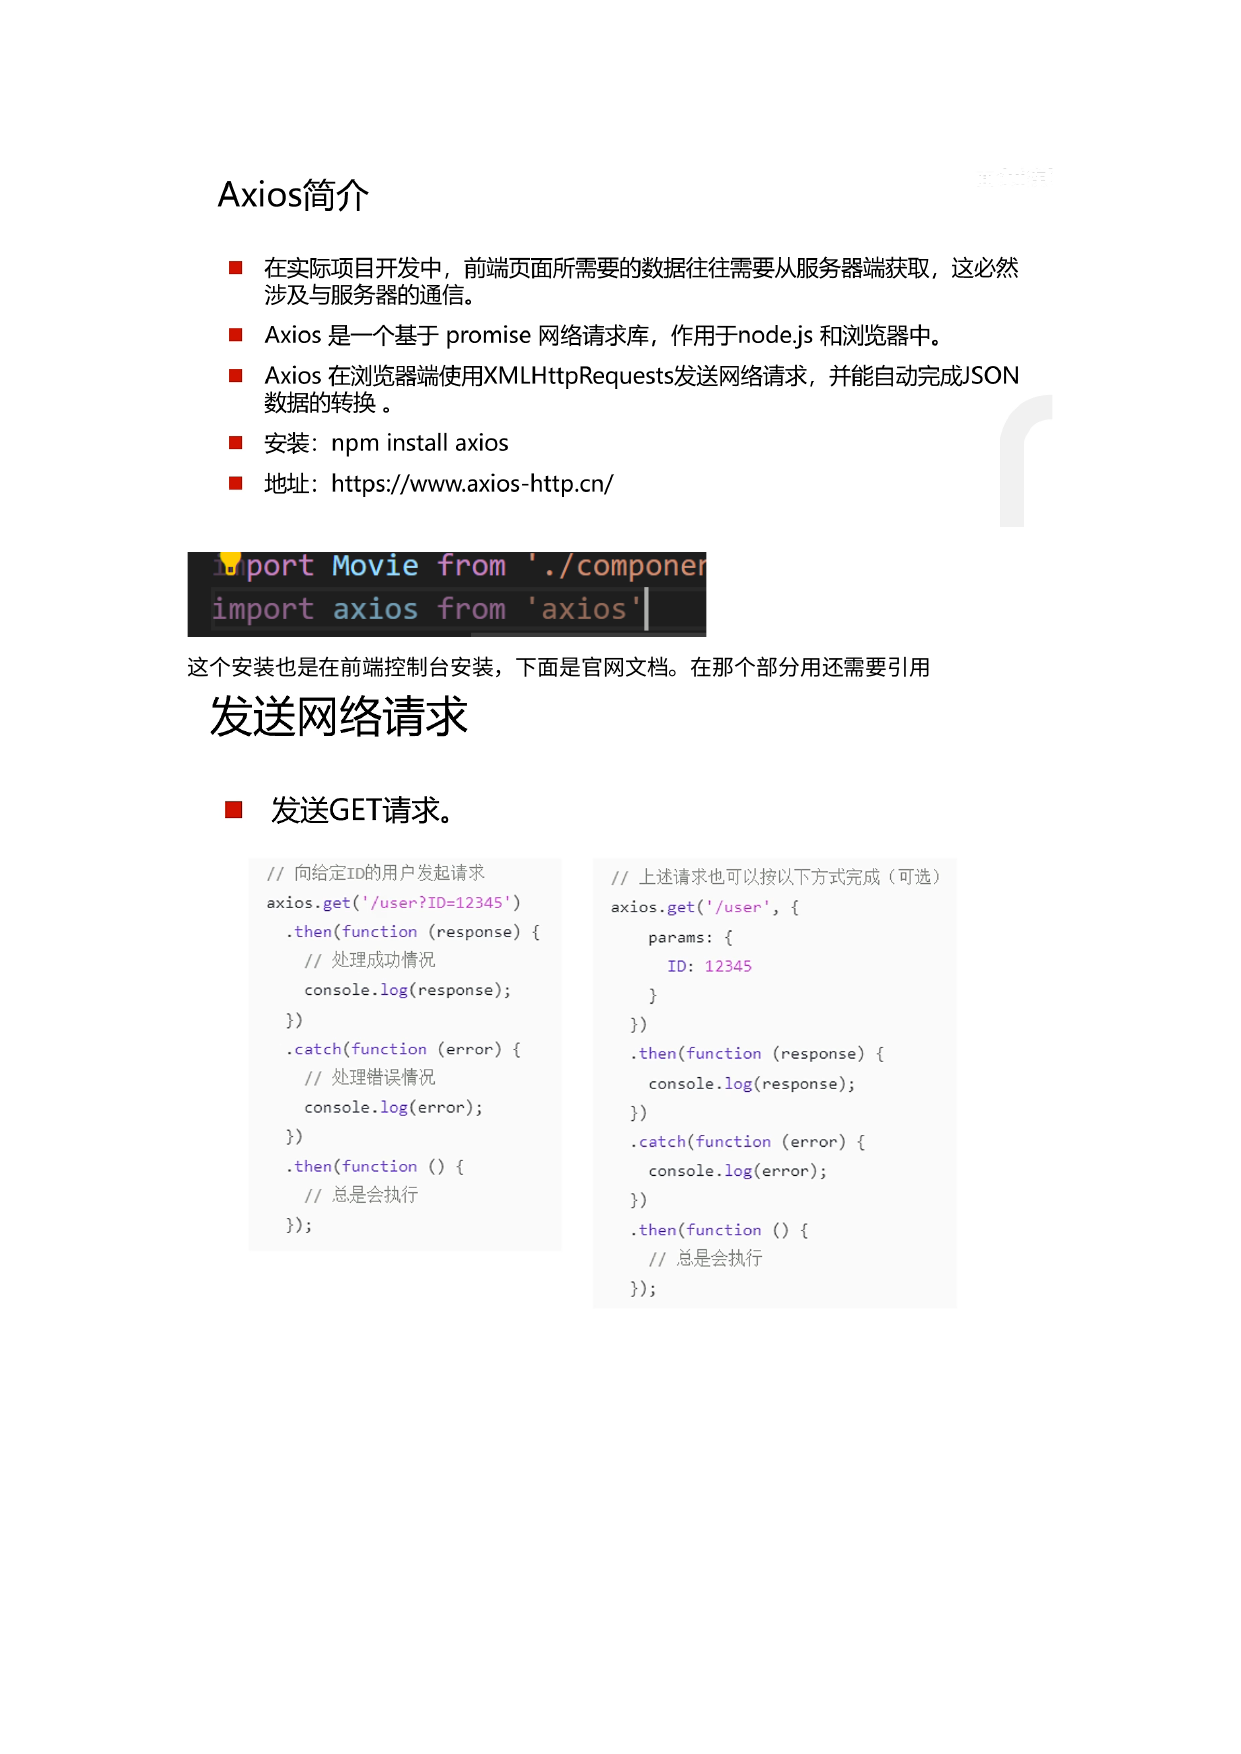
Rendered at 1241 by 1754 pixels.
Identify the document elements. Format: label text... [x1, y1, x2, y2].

picture [187, 552, 707, 637]
picture [187, 162, 1053, 527]
picture [187, 682, 1052, 1325]
text 这个安装也是在前端控制台安装，下面是官网文档。在那个部分用还需要引用 [187, 649, 1053, 682]
